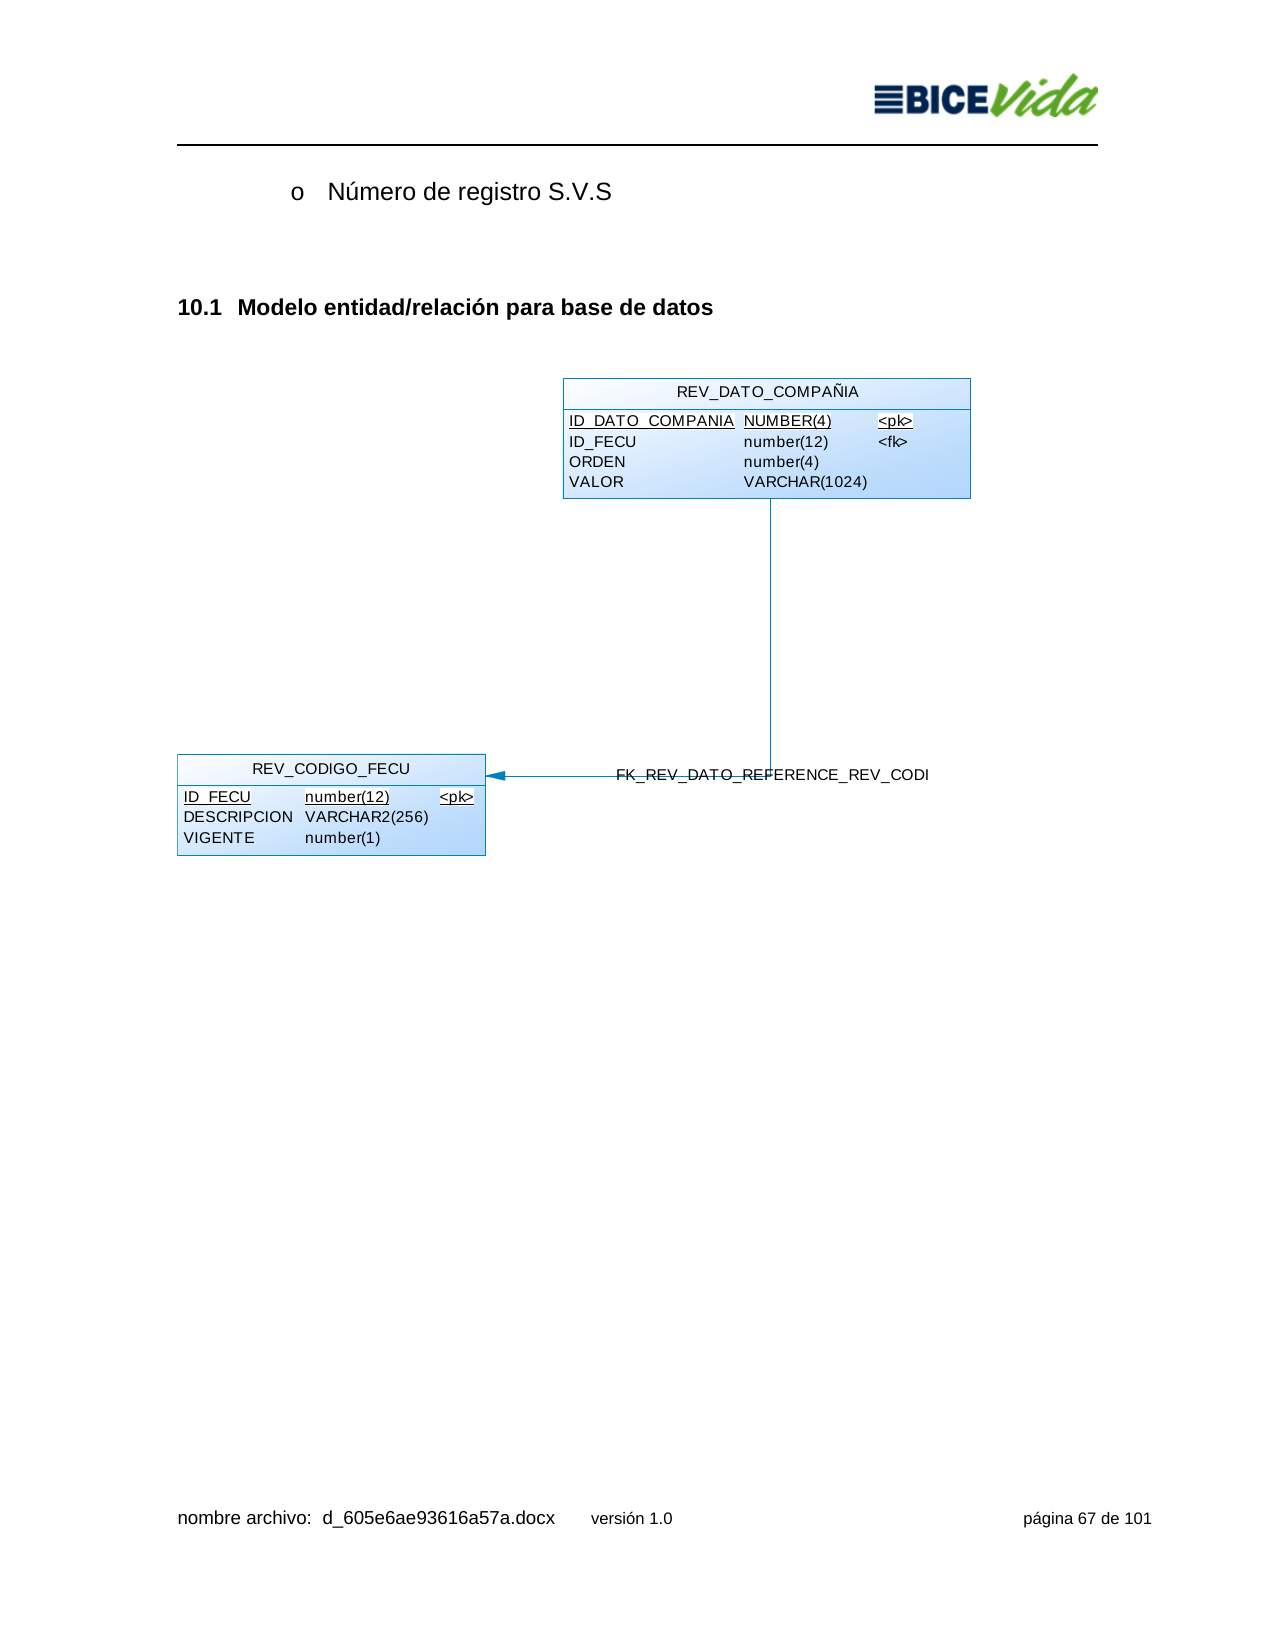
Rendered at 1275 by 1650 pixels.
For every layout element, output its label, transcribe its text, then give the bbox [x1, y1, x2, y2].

subtitle Modelo entidad/relación para base de datos [177, 294, 1098, 321]
list Número de registro S.V.S [290, 177, 1098, 208]
